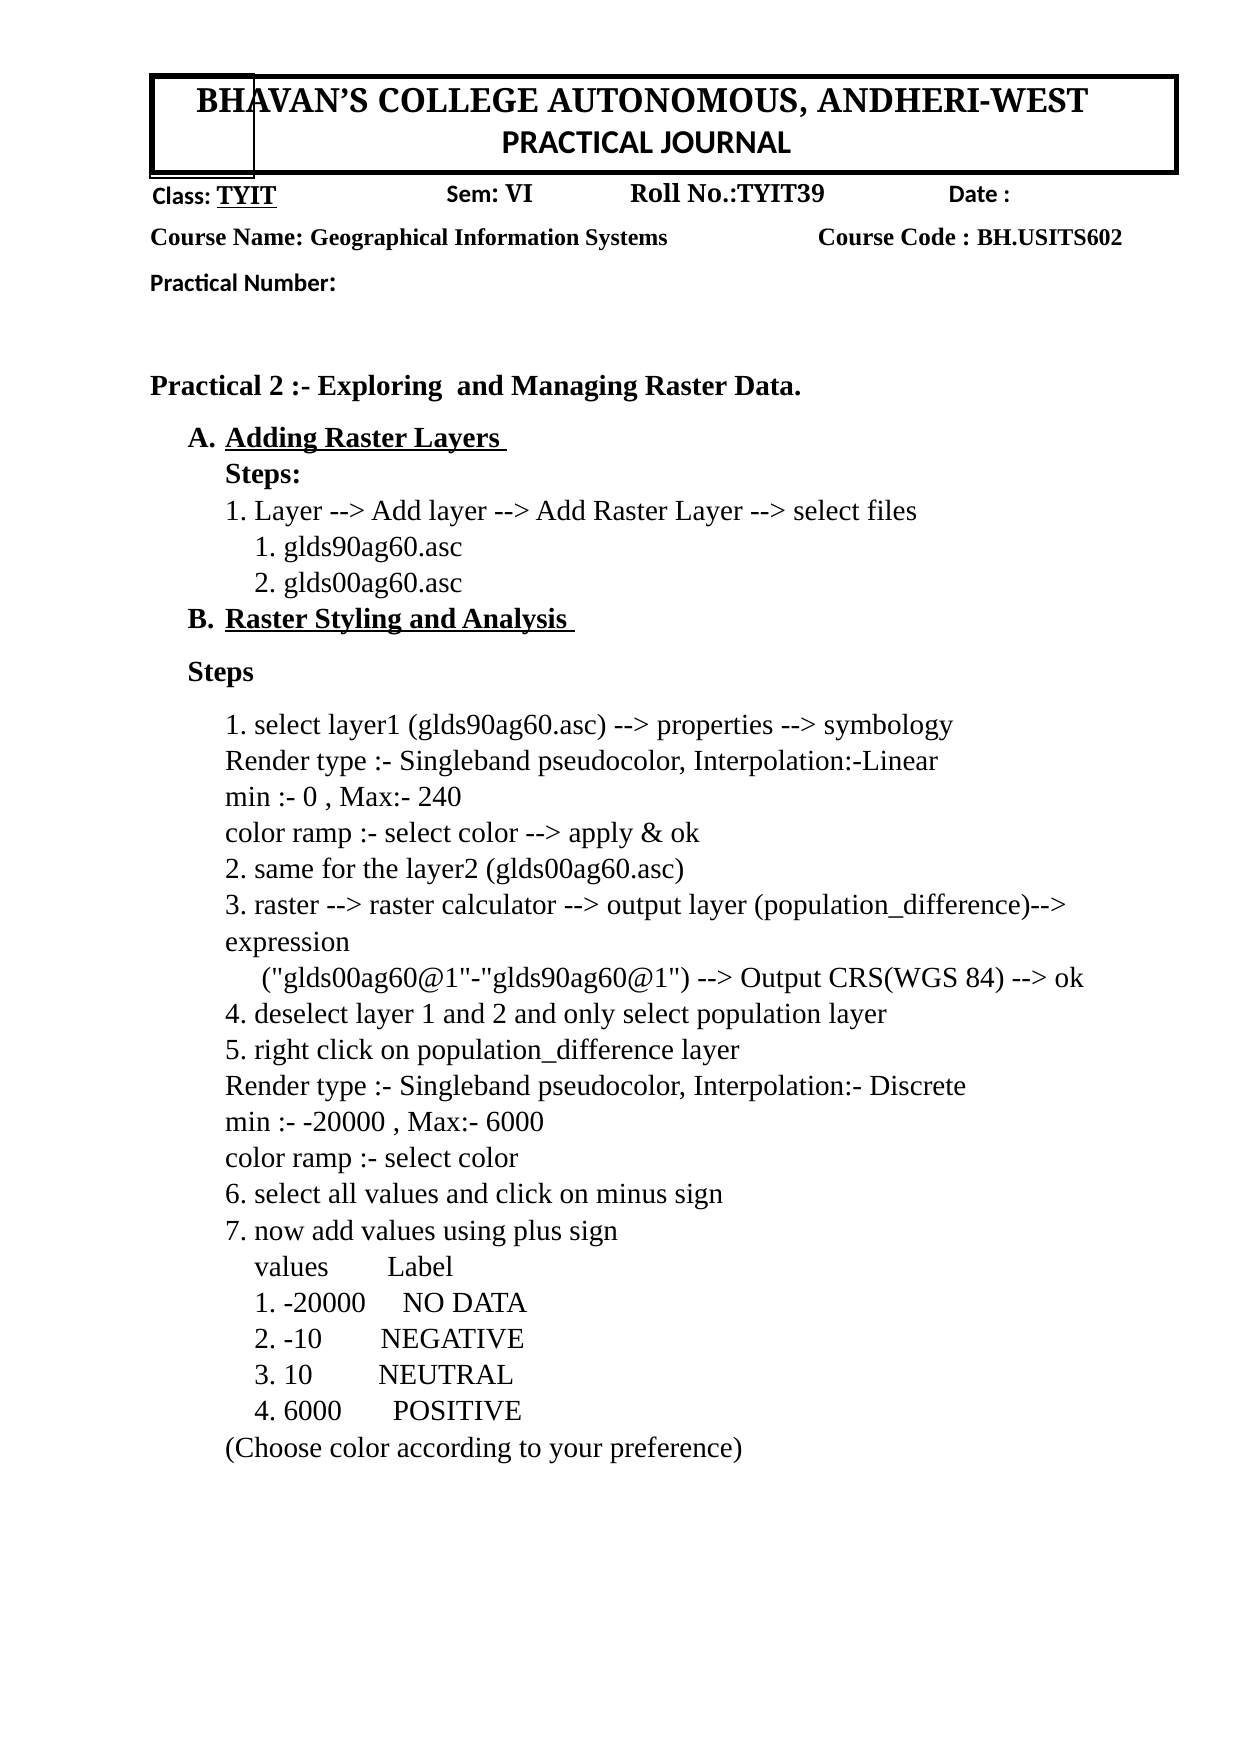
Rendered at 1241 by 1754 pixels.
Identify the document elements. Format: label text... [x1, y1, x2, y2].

list 2. same for the layer2 (glds00ag60.asc) [225, 851, 1090, 885]
list values Label [225, 1249, 1090, 1282]
list 3. raster --> raster calculator --> output layer (population_difference)--> expression [225, 887, 1090, 957]
list Adding Raster Layers [187, 420, 1090, 454]
list 3. 10 NEUTRAL [225, 1357, 1090, 1391]
list 6. select all values and click on minus sign [225, 1177, 1090, 1210]
list ("glds00ag60@1"-"glds90ag60@1") --> Output CRS(WGS 84) --> ok [225, 960, 1090, 993]
list 2. glds00ag60.asc [225, 565, 1090, 598]
list Raster Styling and Analysis [187, 601, 1090, 635]
text Steps [187, 654, 1090, 687]
list 1. select layer1 (glds90ag60.asc) --> properties --> symbology [225, 707, 1090, 740]
list 1. -20000 NO DATA [225, 1285, 1090, 1319]
list color ramp :- select color [225, 1141, 1090, 1174]
list min :- -20000 , Max:- 6000 [225, 1104, 1090, 1138]
list 7. now add values using plus sign [225, 1213, 1090, 1246]
list Steps: [225, 457, 1090, 490]
list color ramp :- select color --> apply & ok [225, 815, 1090, 849]
list 2. -10 NEGATIVE [225, 1321, 1090, 1355]
list Render type :- Singleband pseudocolor, Interpolation:- Discrete [225, 1068, 1090, 1102]
list min :- 0 , Max:- 240 [225, 779, 1090, 813]
list 1. Layer --> Add layer --> Add Raster Layer --> select files [225, 493, 1090, 526]
list 4. 6000 POSITIVE [225, 1393, 1090, 1427]
list 1. glds90ag60.asc [225, 529, 1090, 562]
list 4. deselect layer 1 and 2 and only select population layer [225, 996, 1090, 1029]
list (Choose color according to your preference) [225, 1430, 1090, 1463]
list Render type :- Singleband pseudocolor, Interpolation:-Linear [225, 743, 1090, 776]
text Practical 2 :- Exploring and Managing Raster Data. [150, 368, 1090, 401]
list 5. right click on population_difference layer [225, 1032, 1090, 1066]
